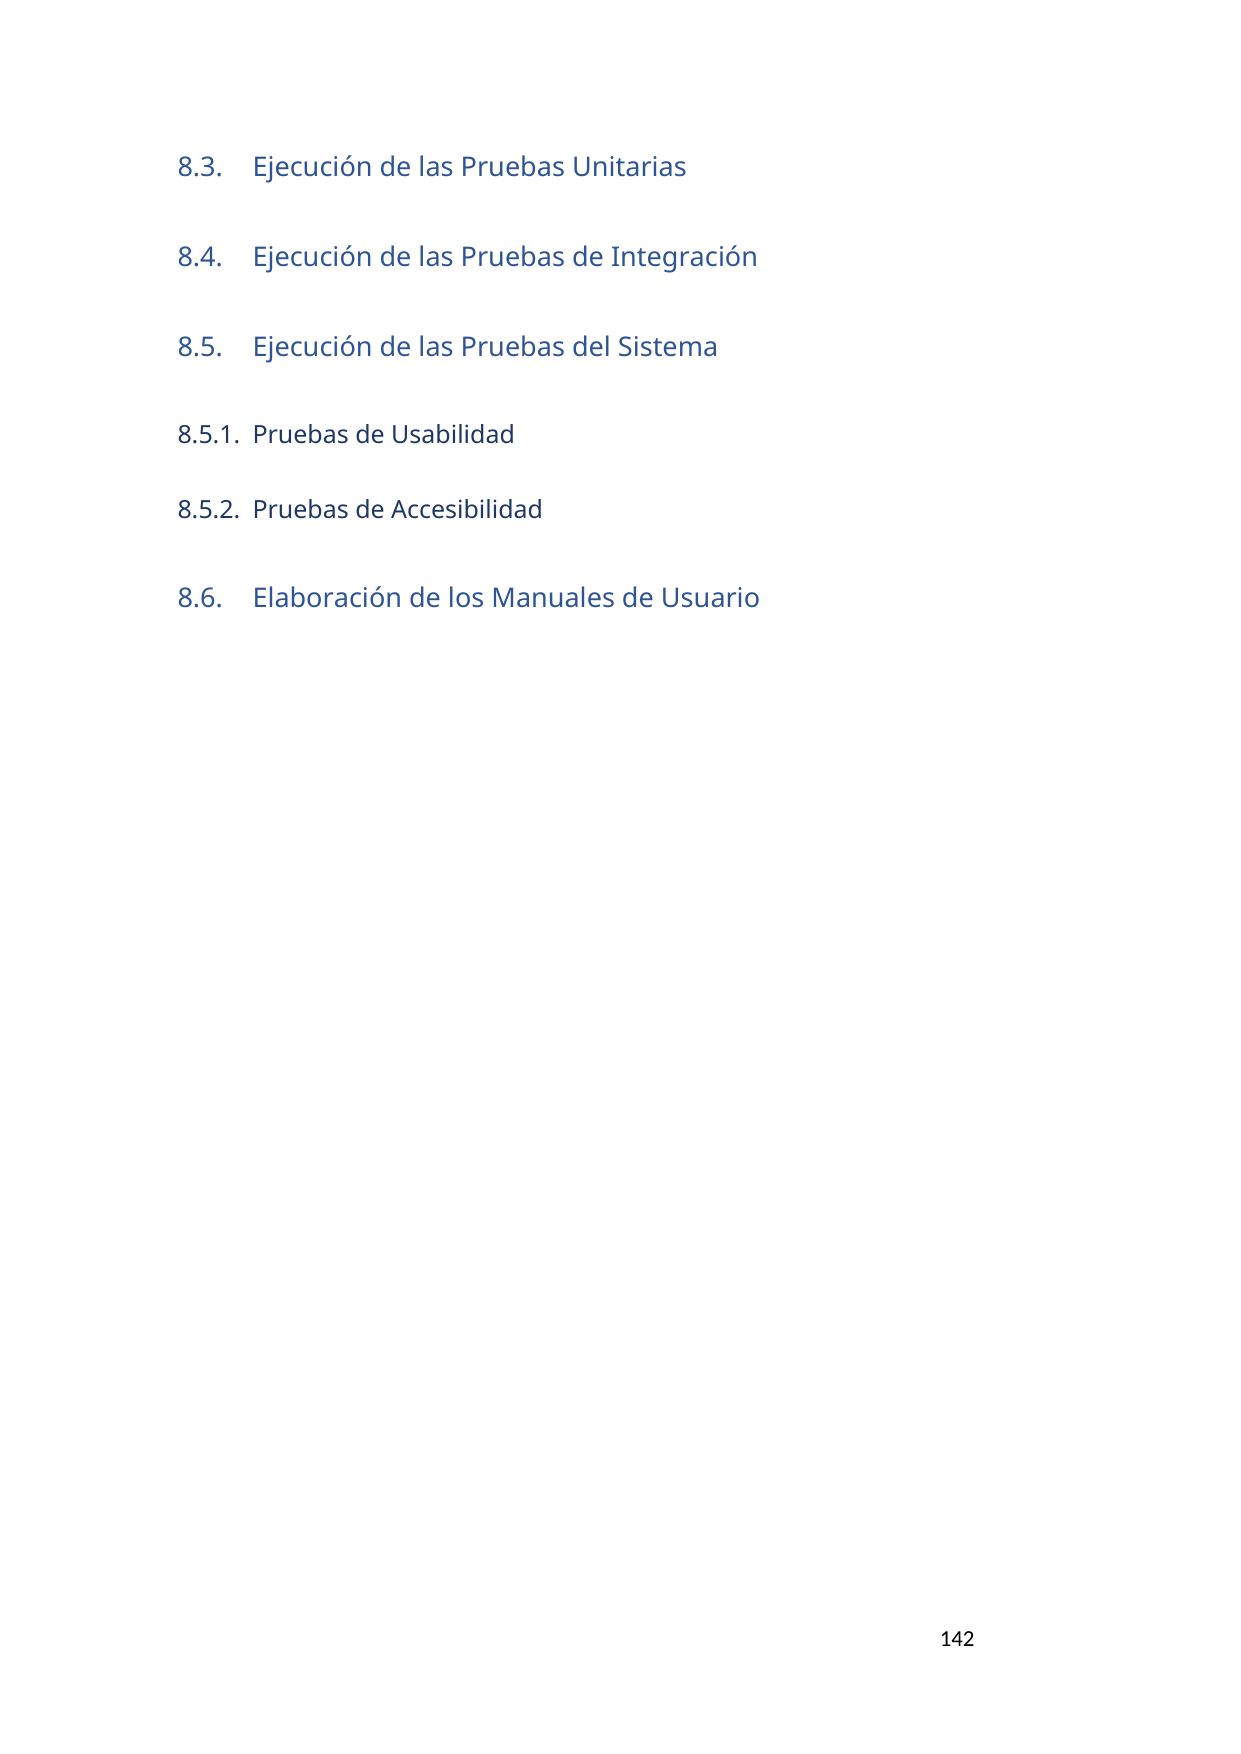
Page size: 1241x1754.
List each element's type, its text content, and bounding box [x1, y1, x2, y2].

subtitle Pruebas de Usabilidad [177, 417, 974, 451]
subtitle Ejecución de las Pruebas del Sistema [177, 327, 974, 364]
subtitle Ejecución de las Pruebas Unitarias [177, 148, 974, 184]
subtitle Pruebas de Accesibilidad [177, 491, 974, 525]
subtitle Elaboración de los Manuales de Usuario [177, 578, 974, 615]
subtitle Ejecución de las Pruebas de Integración [177, 237, 974, 274]
